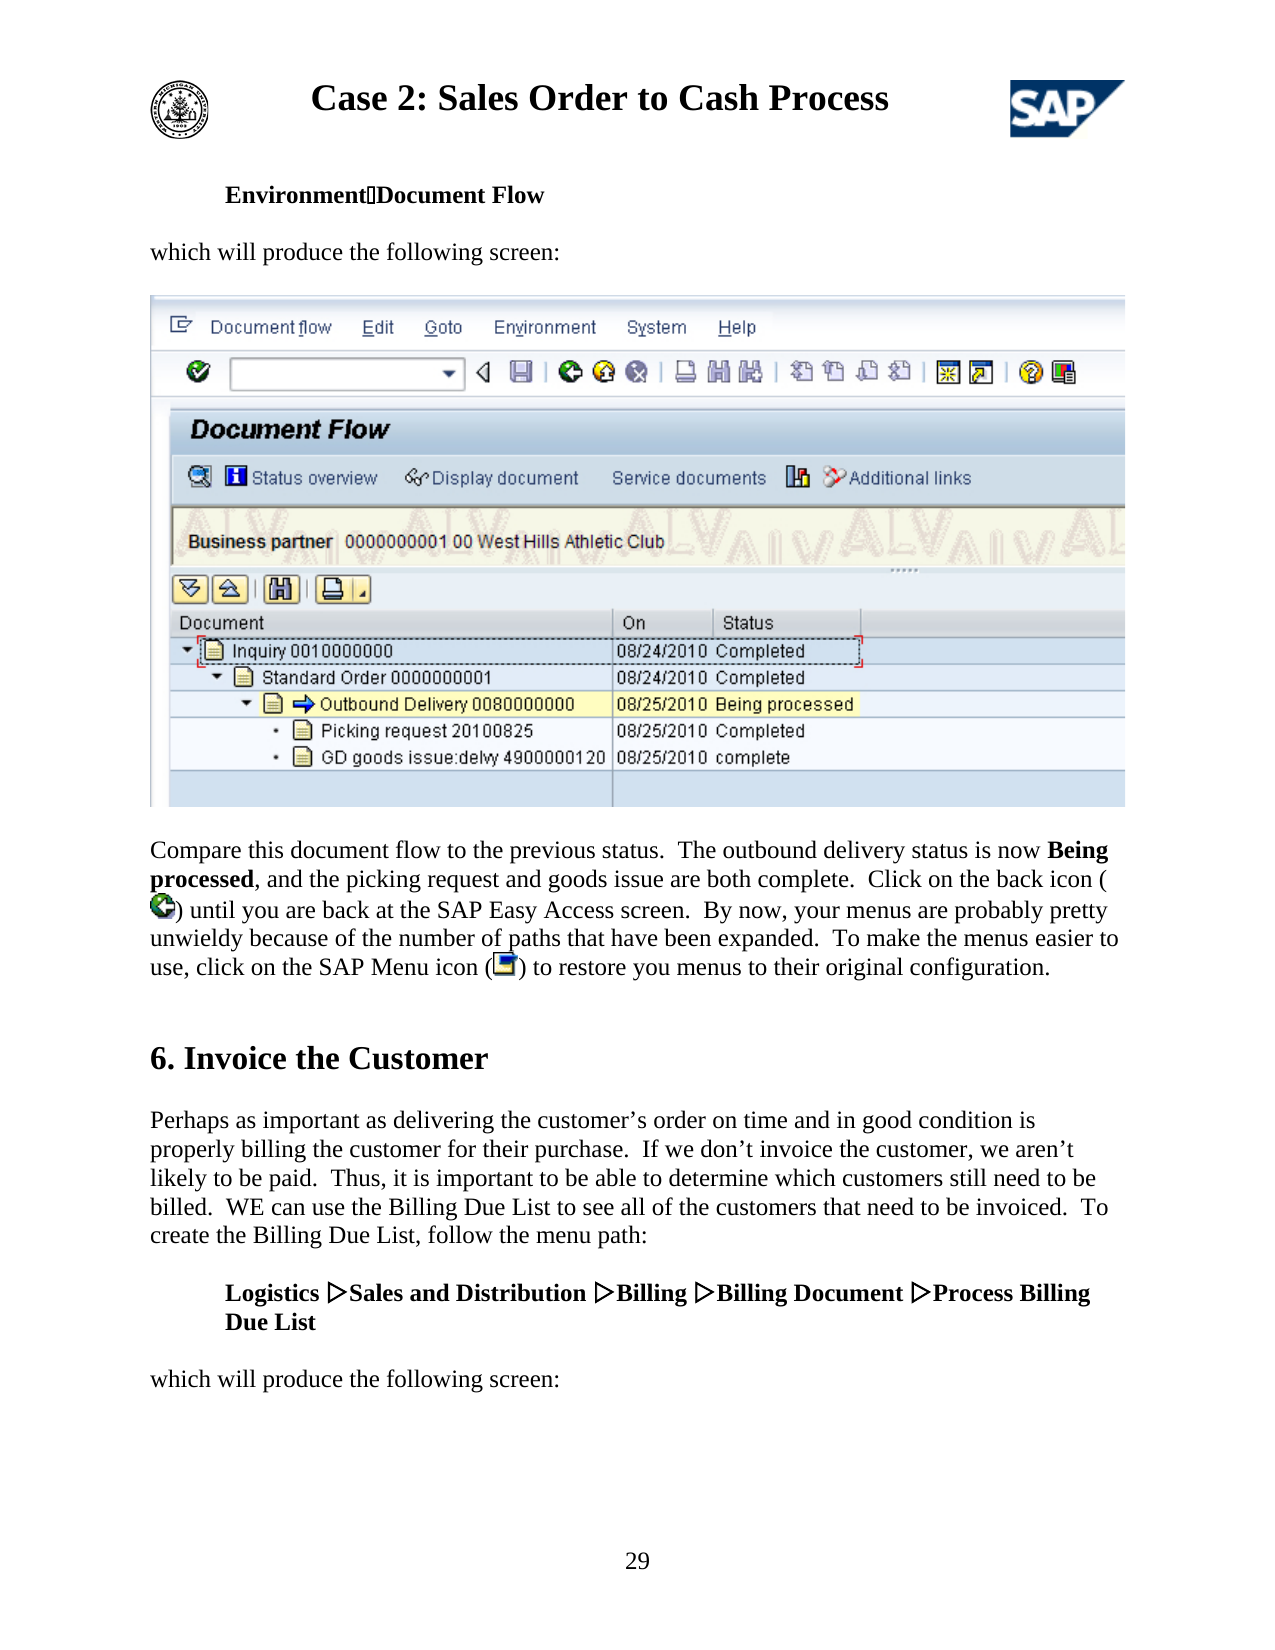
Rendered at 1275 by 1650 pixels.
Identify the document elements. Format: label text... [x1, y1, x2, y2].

text Logistics Sales and Distribution Billing Billing Document Process Billing Due List [225, 1278, 1125, 1336]
text EnvironmentDocument Flow [150, 180, 1125, 209]
picture [150, 893, 175, 919]
text Compare this document flow to the previous status. The outbound delivery status is now Being processed, and the picking request and goods issue are both complete. Click on the back icon () until you are back at the SAP Easy Access screen. By now, your menus are probably pretty unwieldy because of the number of paths that have been expanded. To make the menus easier to use, click on the SAP Menu icon () to restore you menus to their original configuration. [150, 836, 1125, 981]
picture [1010, 80, 1125, 139]
text 6. Invoice the Customer [150, 1038, 1125, 1077]
text which will produce the following screen: [150, 1364, 1125, 1393]
picture [493, 952, 518, 976]
text which will produce the following screen: [150, 237, 1125, 266]
picture [150, 295, 1125, 807]
text Perhaps as important as delivering the customer’s order on time and in good condition is properly billing the customer for their purchase. If we don’t invoice the customer, we aren’t likely to be paid. Thus, it is important to be able to determine which customers still need to be billed. WE can use the Billing Due List to see all of the customers that need to be invoiced. To create the Billing Due List, follow the menu path: [150, 1106, 1125, 1249]
picture [150, 80, 209, 139]
